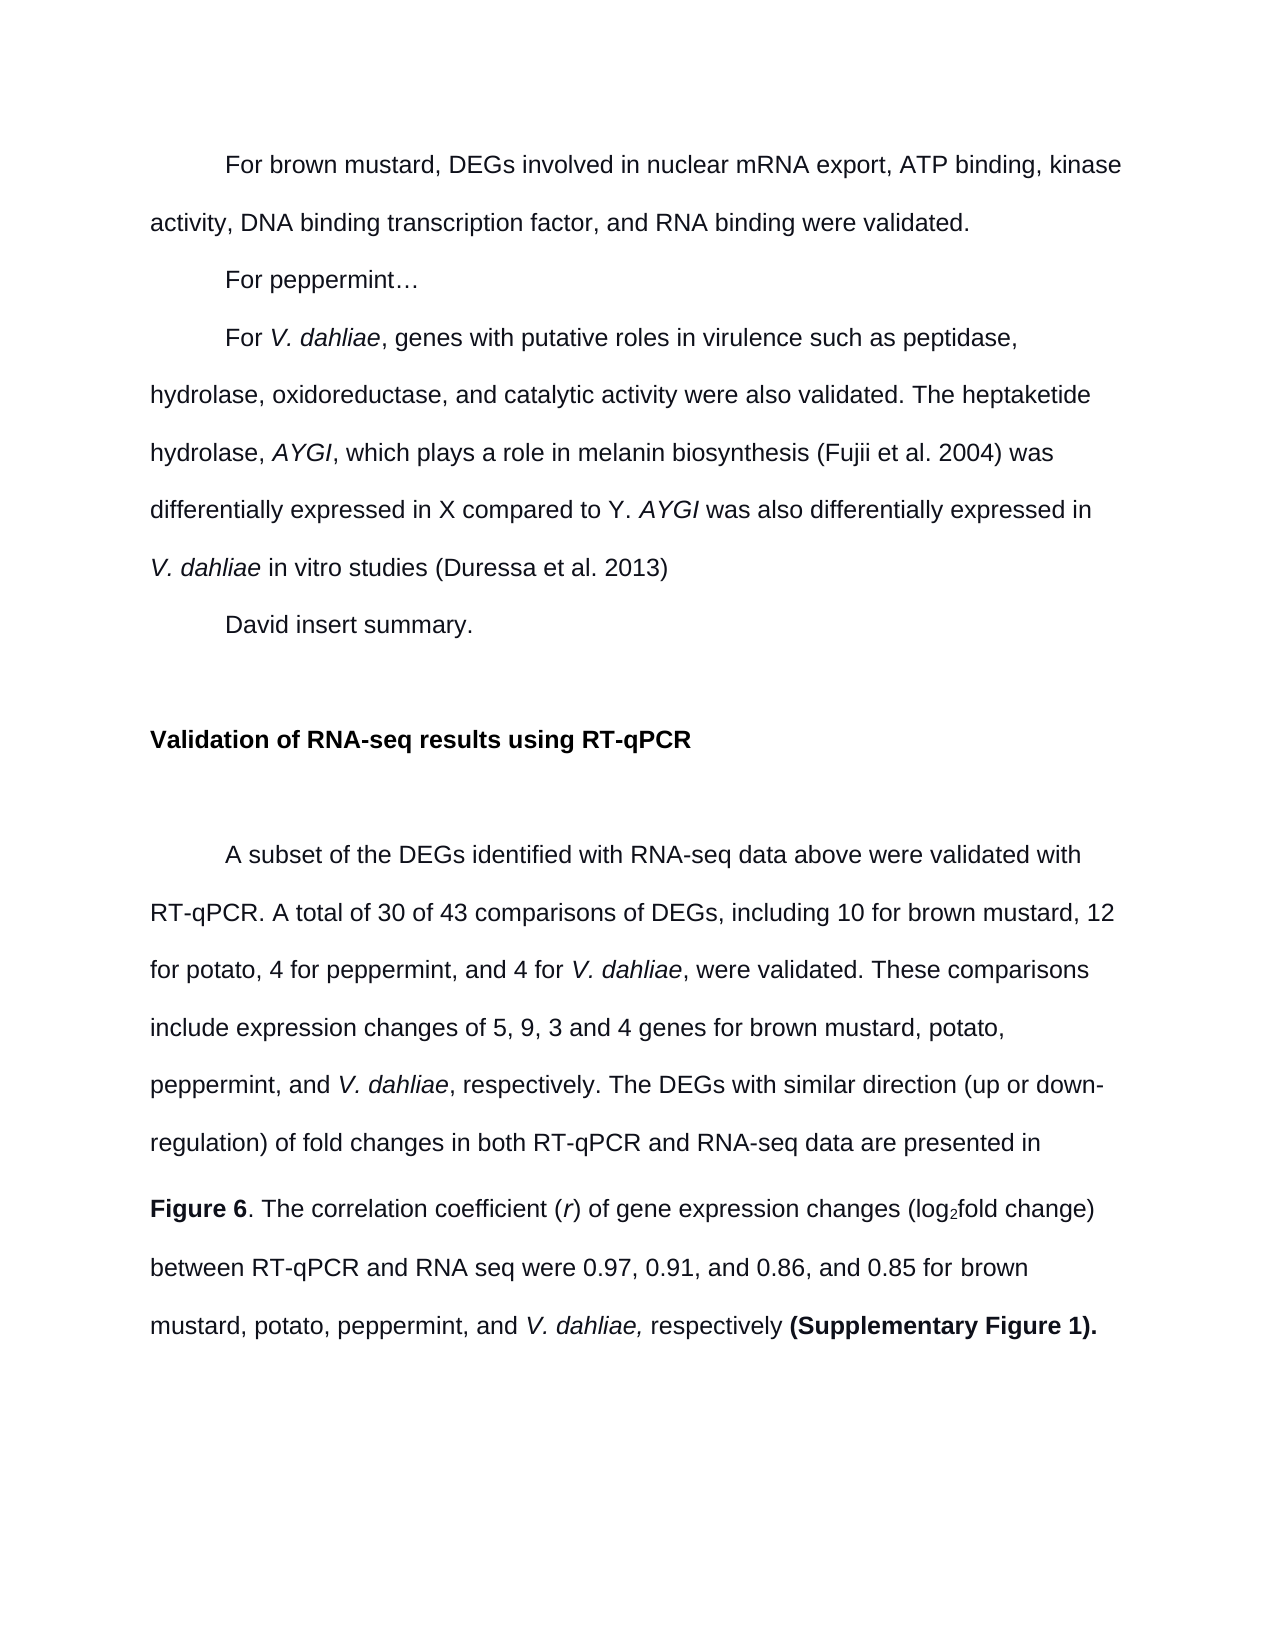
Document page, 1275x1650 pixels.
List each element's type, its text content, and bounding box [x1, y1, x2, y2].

text A subset of the DEGs identified with RNA-seq data above were validated with RT-qPCR. A total of 30 of 43 comparisons of DEGs, including 10 for brown mustard, 12 for potato, 4 for peppermint, and 4 for V. dahliae, were validated. These comparisons include expression changes of 5, 9, 3 and 4 genes for brown mustard, potato, peppermint, and V. dahliae, respectively. The DEGs with similar direction (up or down-regulation) of fold changes in both RT-qPCR and RNA-seq data are presented in Figure 6. The correlation coefficient (r) of gene expression changes (log2fold change) between RT-qPCR and RNA seq were 0.97, 0.91, and 0.86, and 0.85 for brown mustard, potato, peppermint, and V. dahliae, respectively (Supplementary Figure 1). [150, 840, 1125, 1339]
text Validation of RNA-seq results using RT-qPCR [150, 725, 1125, 754]
text For brown mustard, DEGs involved in nuclear mRNA export, ATP binding, kinase activity, DNA binding transcription factor, and RNA binding were validated. [150, 150, 1125, 236]
text For V. dahliae, genes with putative roles in virulence such as peptidase, hydrolase, oxidoreductase, and catalytic activity were also validated. The heptaketide hydrolase, AYGI, which plays a role in melanin biosynthesis (Fujii et al. 2004) was differentially expressed in X compared to Y. AYGI was also differentially expressed in V. dahliae in vitro studies (Duressa et al. 2013) [150, 322, 1125, 581]
text David insert summary. [150, 610, 1125, 639]
text For peppermint… [150, 265, 1125, 294]
